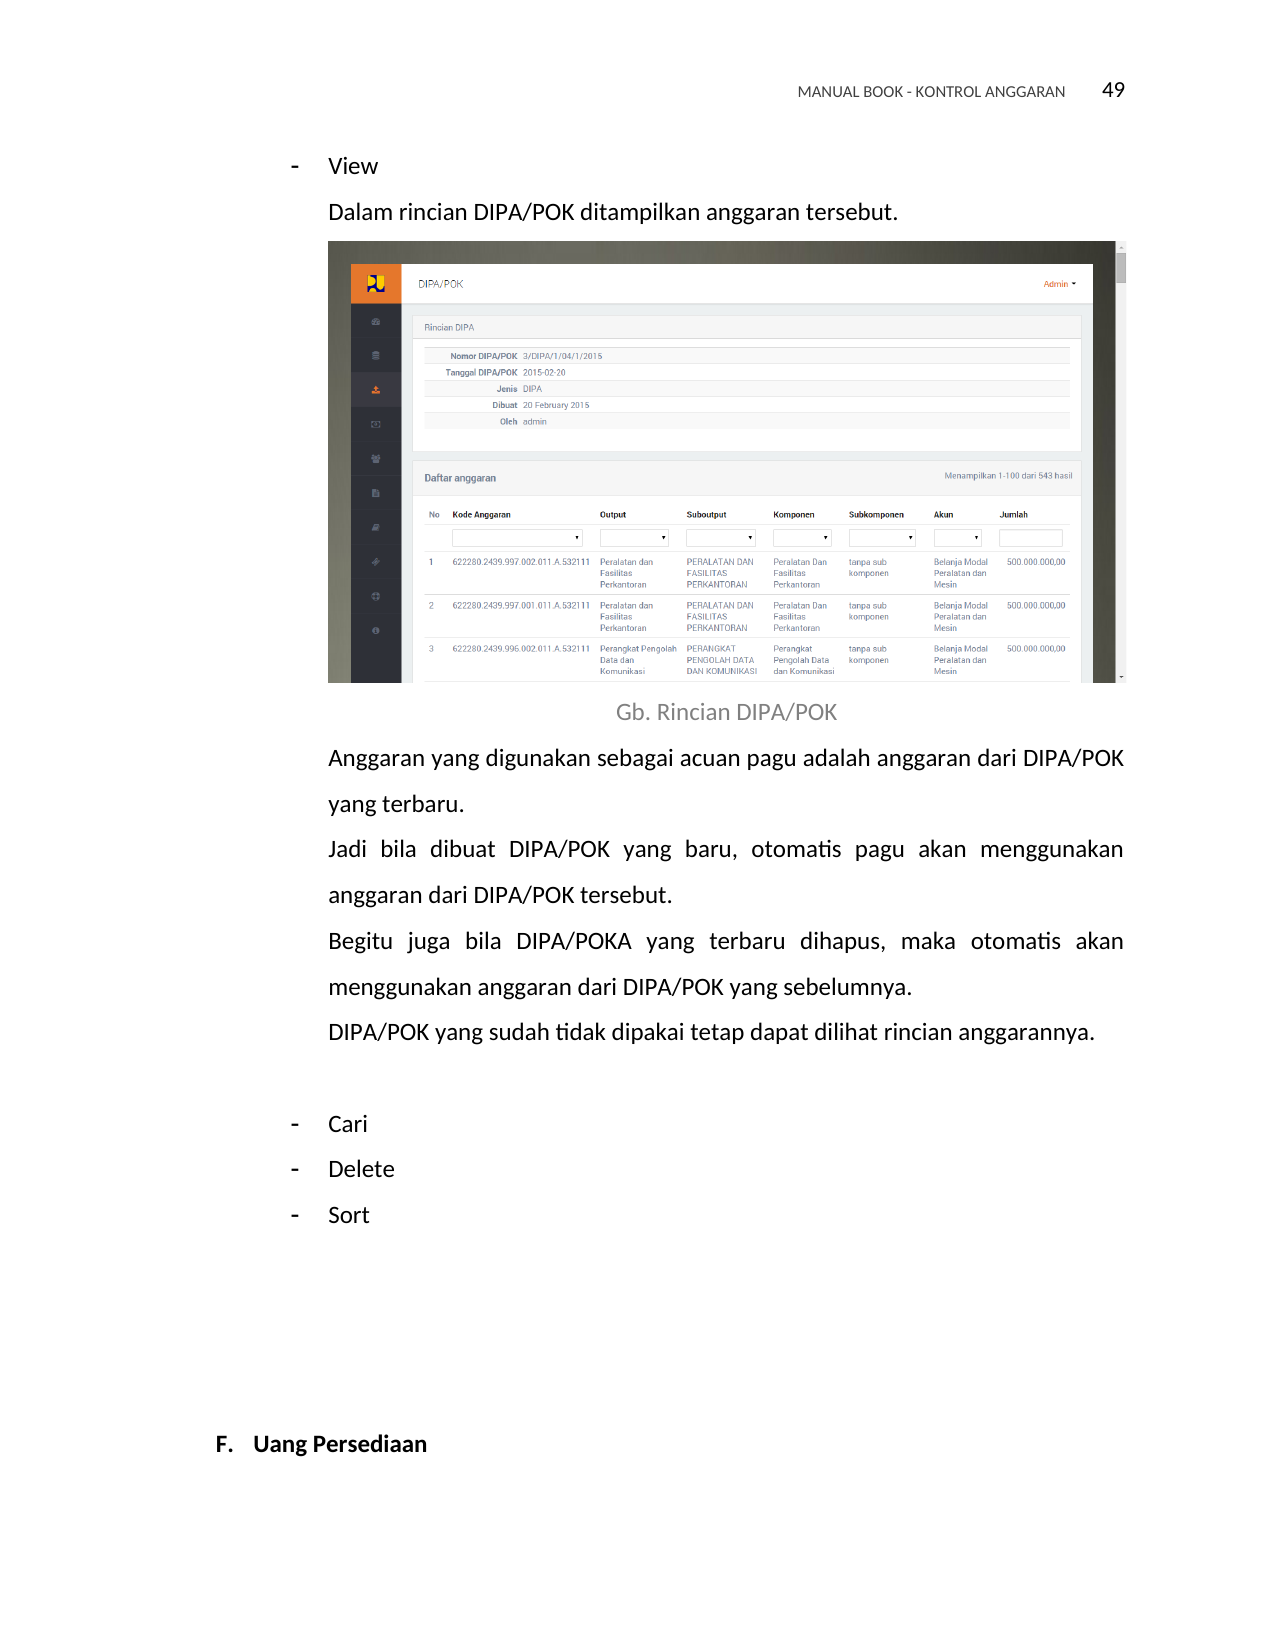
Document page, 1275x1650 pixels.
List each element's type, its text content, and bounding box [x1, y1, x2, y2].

list Jadi bila dibuat DIPA/POK yang baru, otomatis pagu akan menggunakan anggaran dari DIPA/POK tersebut. [328, 833, 1125, 910]
list Cari [291, 1108, 1125, 1138]
list Anggaran yang digunakan sebagai acuan pagu adalah anggaran dari DIPA/POK yang terbaru. [328, 742, 1125, 818]
list Delete [291, 1153, 1125, 1184]
picture [328, 241, 1127, 683]
list Uang Persediaan [216, 1428, 1125, 1458]
list View [291, 150, 1125, 181]
list Sort [291, 1199, 1125, 1230]
list DIPA/POK yang sudah tidak dipakai tetap dapat dilihat rincian anggarannya. [328, 1016, 1125, 1047]
list Begitu juga bila DIPA/POKA yang terbaru dihapus, maka otomatis akan menggunakan anggaran dari DIPA/POK yang sebelumnya. [328, 925, 1125, 1001]
list Gb. Rincian DIPA/POK [328, 696, 1125, 727]
list Dalam rincian DIPA/POK ditampilkan anggaran tersebut. [328, 196, 1125, 226]
